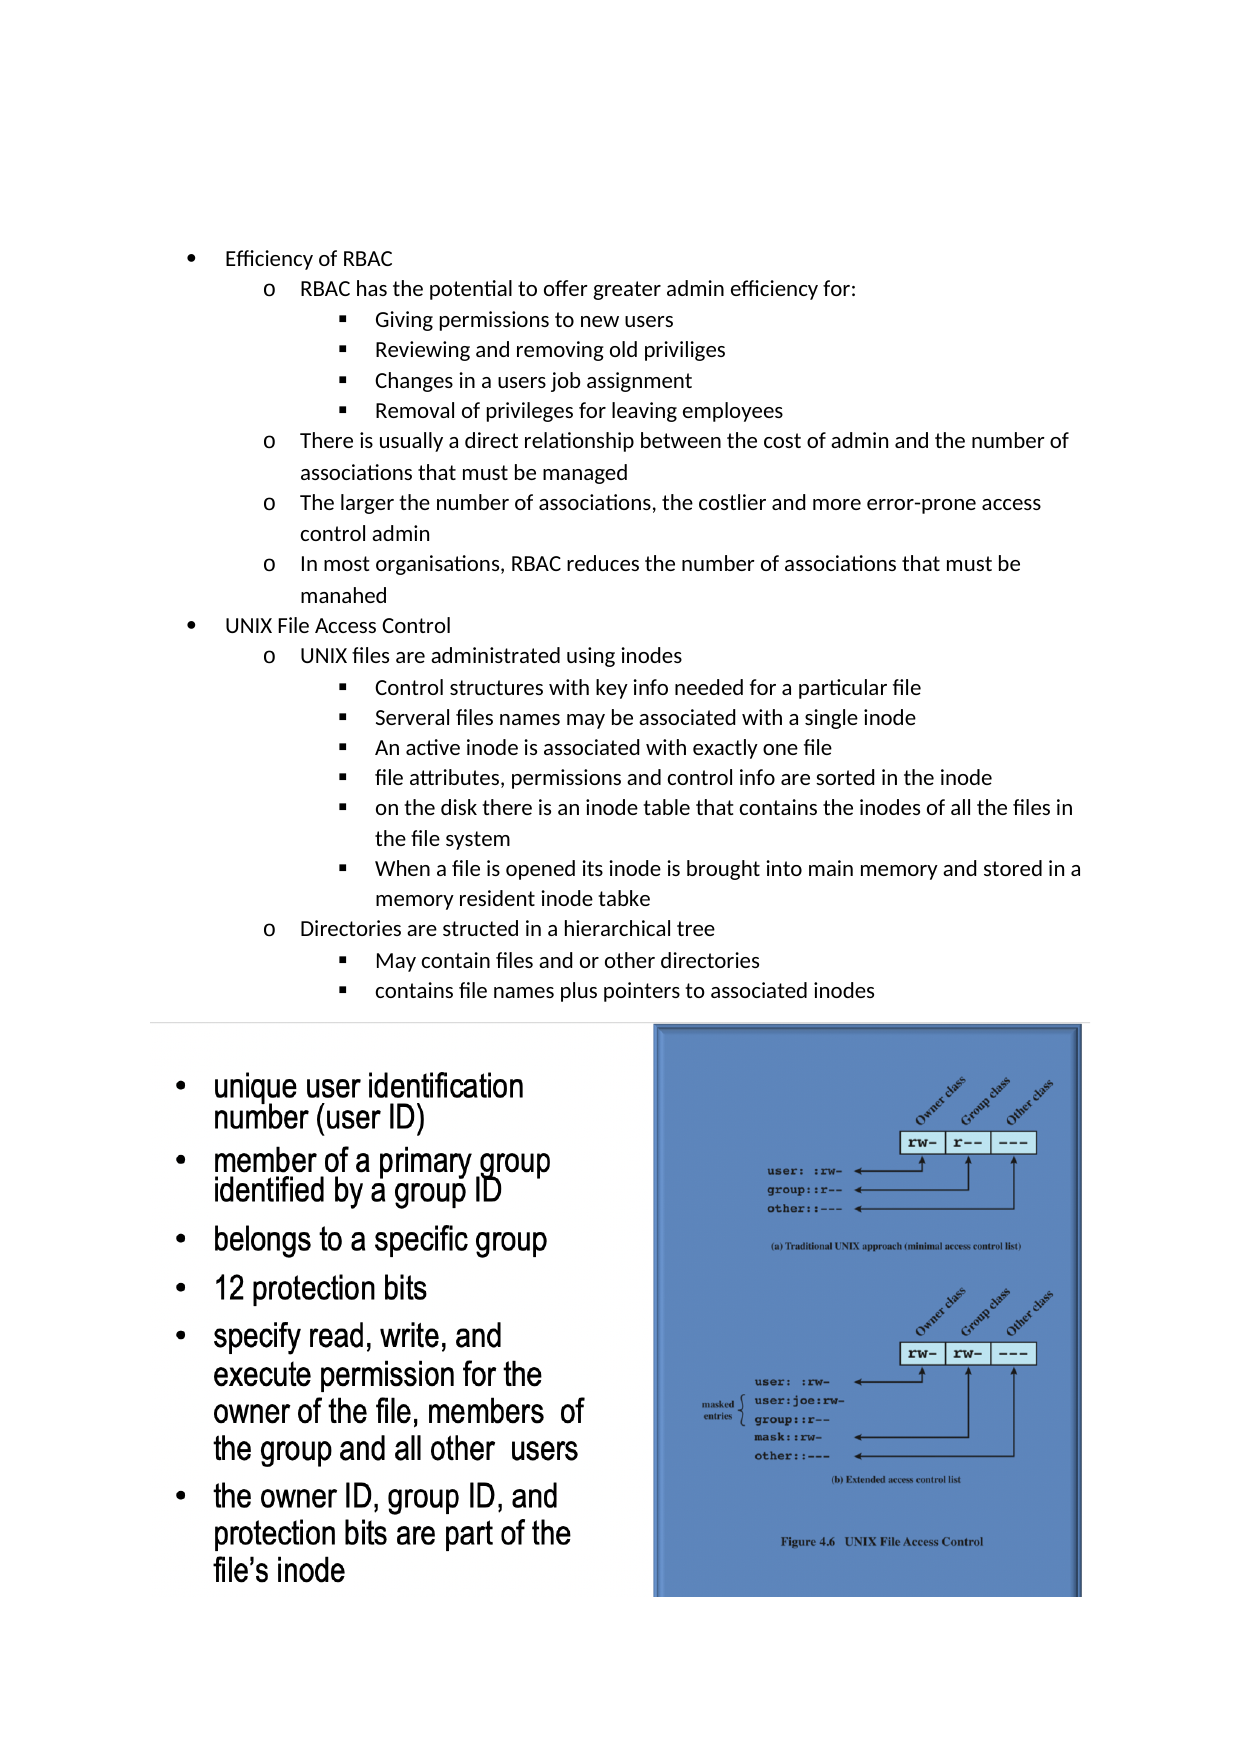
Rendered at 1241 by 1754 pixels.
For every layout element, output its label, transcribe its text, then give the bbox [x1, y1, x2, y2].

list Giving permissions to new users [337, 305, 1090, 333]
list Changes in a users job assignment [337, 366, 1090, 394]
list contains file names plus pointers to associated inodes [337, 976, 1090, 1004]
list When a file is opened its inode is brought into main memory and stored in a memory resident inode tabke [337, 854, 1090, 912]
list RBAC has the potential to offer greater admin efficiency for: [262, 274, 1090, 303]
list file attributes, permissions and control info are sorted in the inode [337, 763, 1090, 791]
list UNIX files are administrated using inodes [262, 641, 1090, 670]
list May contain files and or other directories [337, 946, 1090, 974]
list Removal of privileges for leaving employees [337, 396, 1090, 424]
picture [150, 1022, 1091, 1597]
list An active inode is associated with exactly one file [337, 733, 1090, 761]
list Reviewing and removing old priviliges [337, 336, 1090, 364]
list There is usually a direct relationship between the cost of admin and the number of associations that must be managed [262, 426, 1090, 486]
list UNIX File Access Control [187, 611, 1090, 639]
list The larger the number of associations, the costlier and more error-prone access control admin [262, 488, 1090, 547]
list Efficiency of RBAC [187, 244, 1090, 272]
list on the disk there is an inode table that contains the inodes of all the files in the file system [337, 793, 1090, 852]
list Control structures with key info needed for a particular file [337, 673, 1090, 701]
list In most organisations, RBAC reduces the number of associations that must be manahed [262, 549, 1090, 609]
list Serveral files names may be associated with a single inode [337, 703, 1090, 731]
list Directories are structed in a hierarchical tree [262, 914, 1090, 943]
